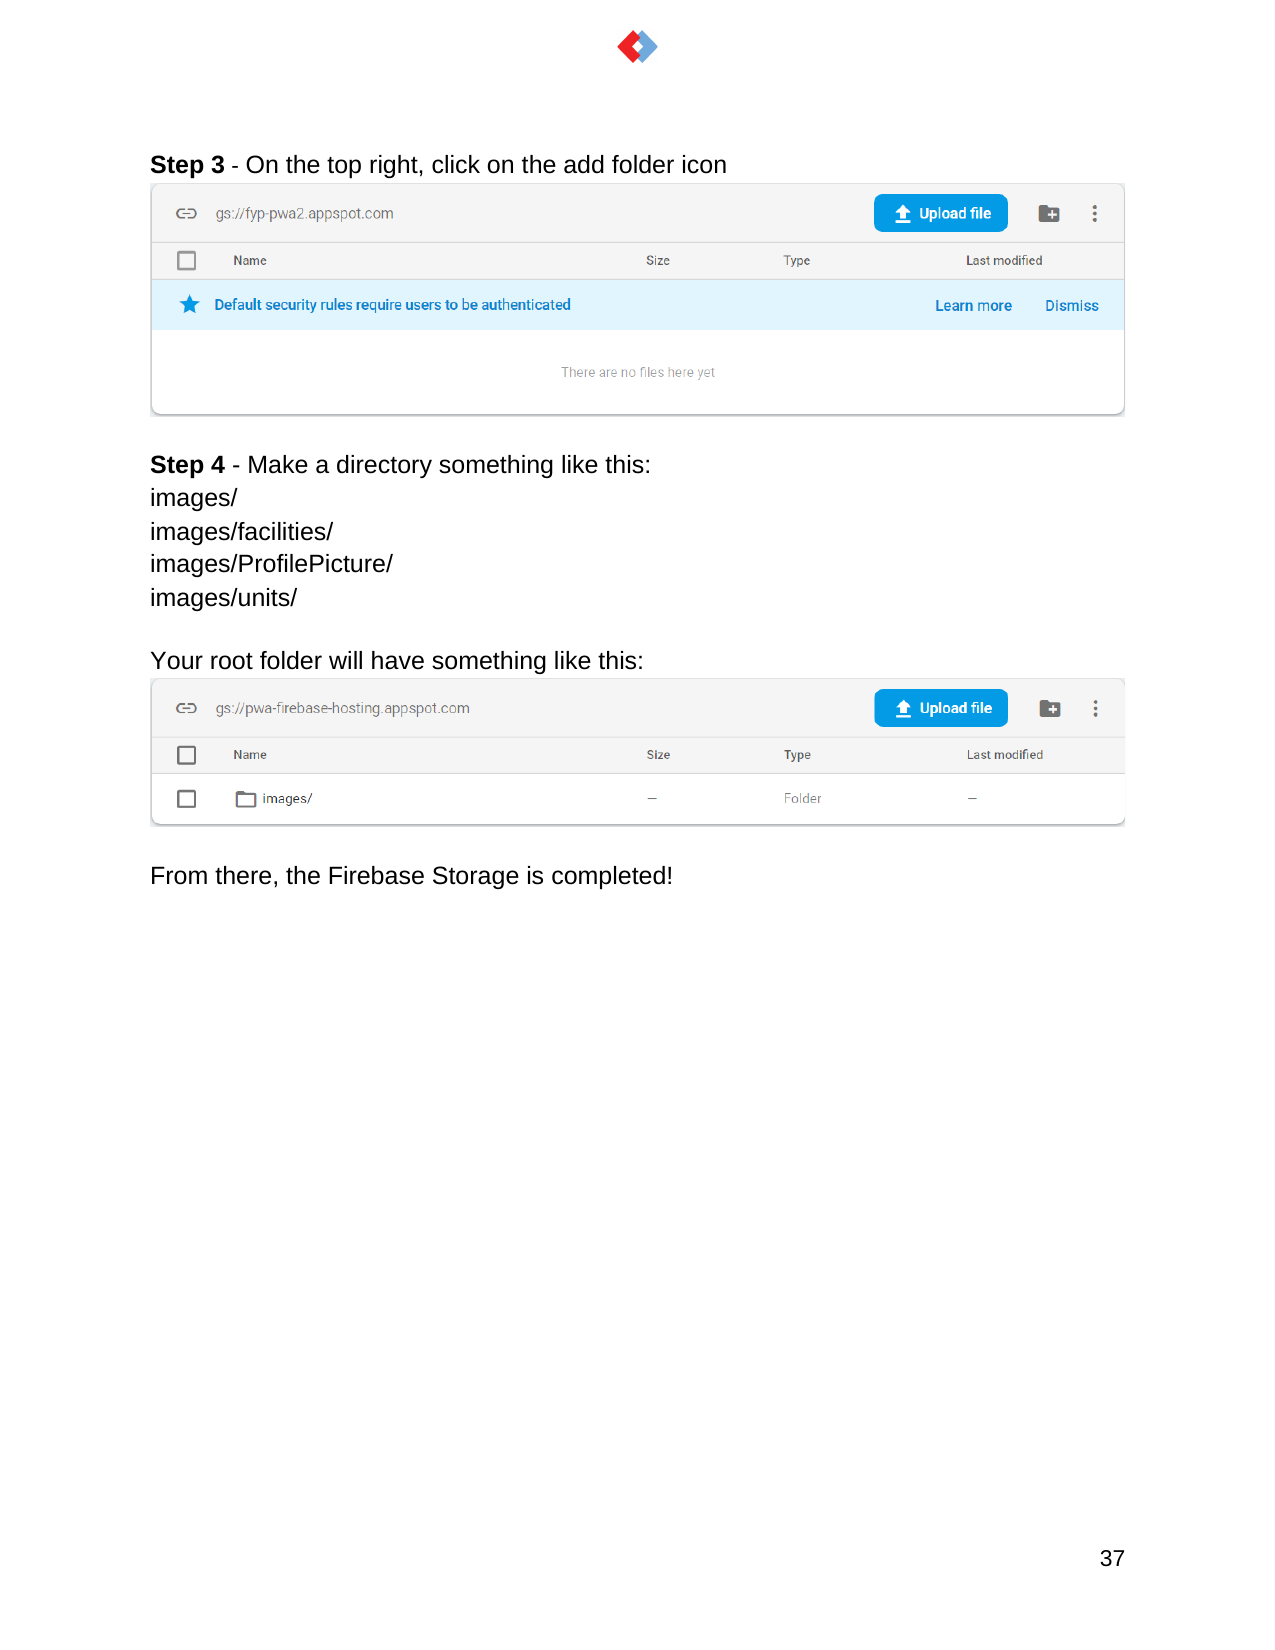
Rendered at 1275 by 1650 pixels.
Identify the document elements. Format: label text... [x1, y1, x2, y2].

text Your root folder will have something like this: [150, 646, 1125, 674]
picture [617, 30, 658, 63]
text From there, the Firebase Storage is completed! [150, 861, 1125, 889]
text images/ [150, 483, 1125, 512]
text Step 4 - Make a directory something like this: [150, 450, 1125, 479]
text images/facilities/ [150, 516, 1125, 545]
picture [150, 678, 1125, 827]
text images/units/ [150, 582, 1125, 611]
text Step 3 - On the top right, click on the add folder icon [150, 150, 1125, 179]
text images/ProfilePicture/ [150, 549, 1125, 578]
picture [150, 183, 1125, 417]
